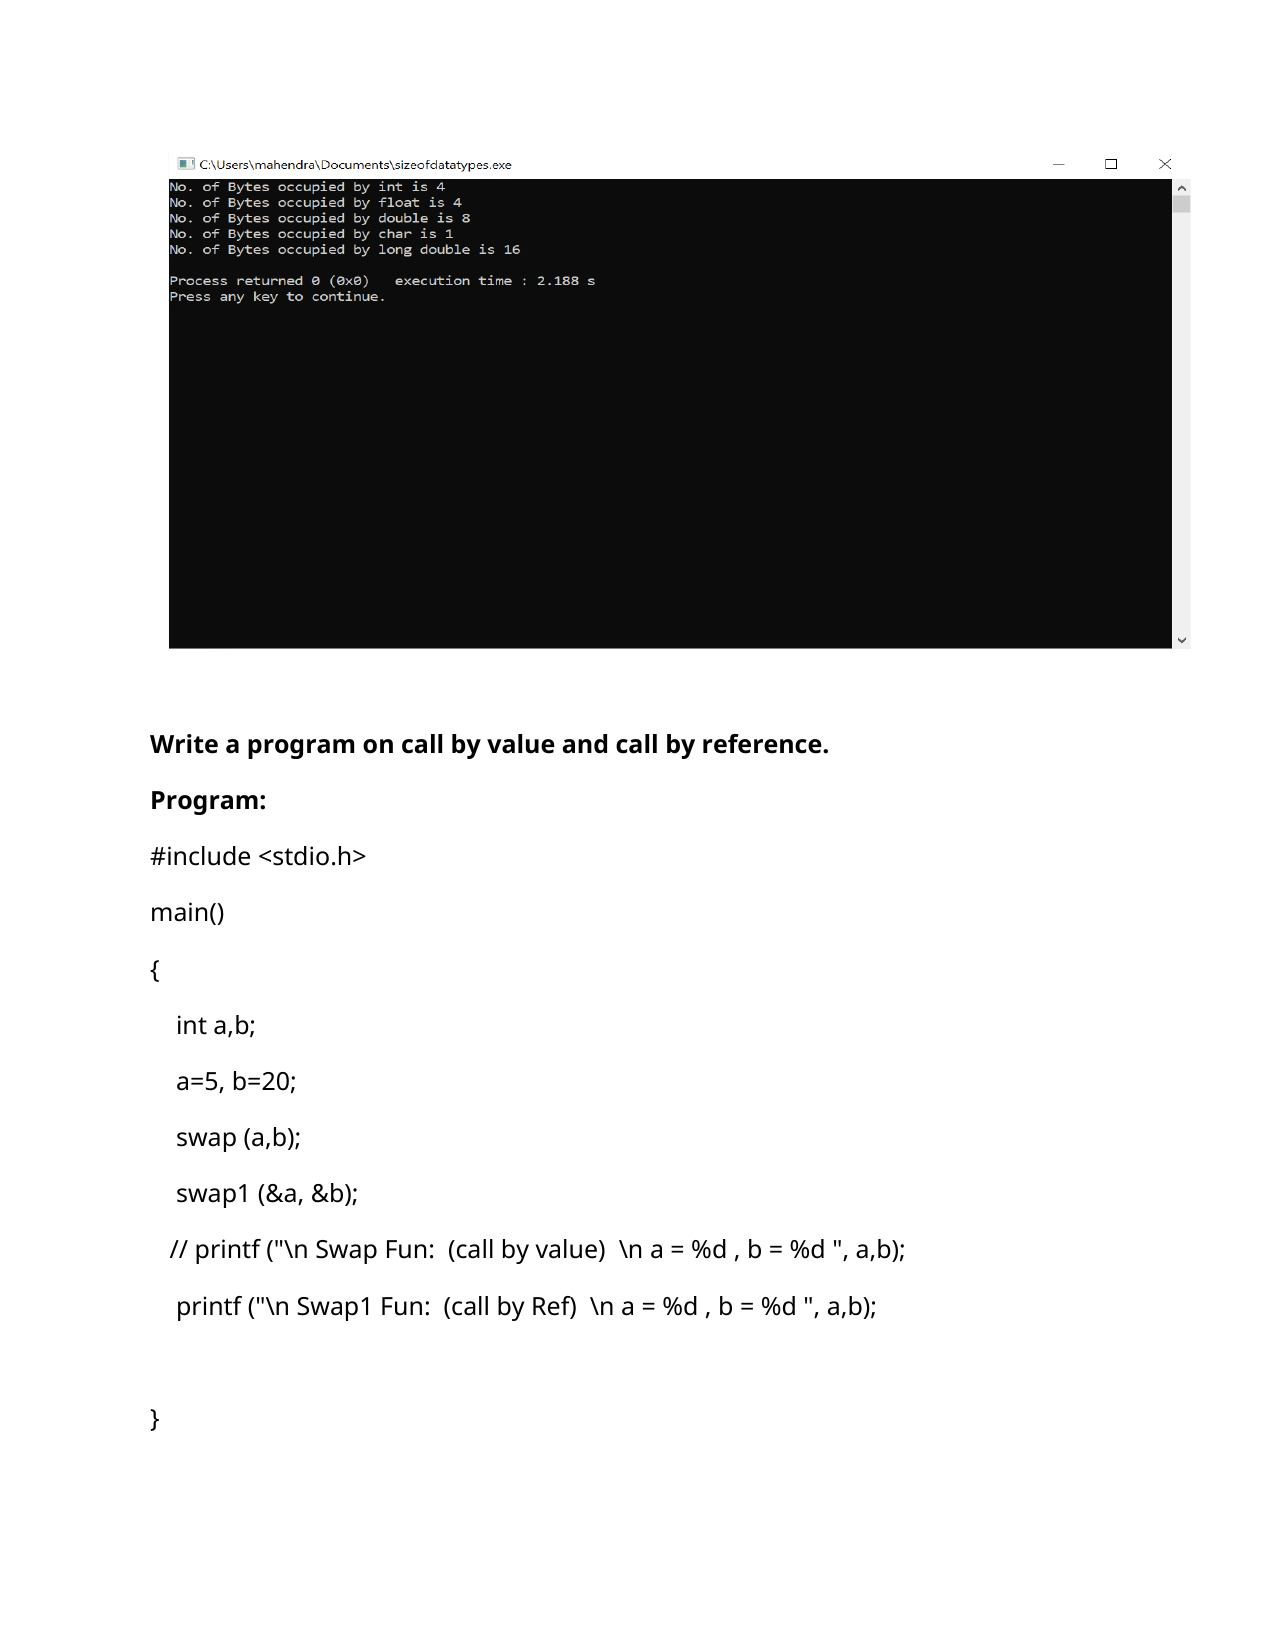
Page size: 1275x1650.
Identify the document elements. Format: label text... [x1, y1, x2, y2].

text #include <stdio.h> [150, 839, 1125, 873]
text main() [150, 895, 1125, 929]
text swap1 (&a, &b); [150, 1176, 1125, 1210]
text Write a program on call by value and call by reference. [150, 727, 1125, 761]
text // printf ("\n Swap Fun: (call by value) \n a = %d , b = %d ", a,b); [150, 1232, 1125, 1266]
text } [150, 1400, 1125, 1434]
text a=5, b=20; [150, 1063, 1125, 1098]
text printf ("\n Swap1 Fun: (call by Ref) \n a = %d , b = %d ", a,b); [150, 1288, 1125, 1322]
text Program: [150, 783, 1125, 817]
text { [150, 951, 1125, 985]
text int a,b; [150, 1007, 1125, 1041]
text swap (a,b); [150, 1120, 1125, 1154]
